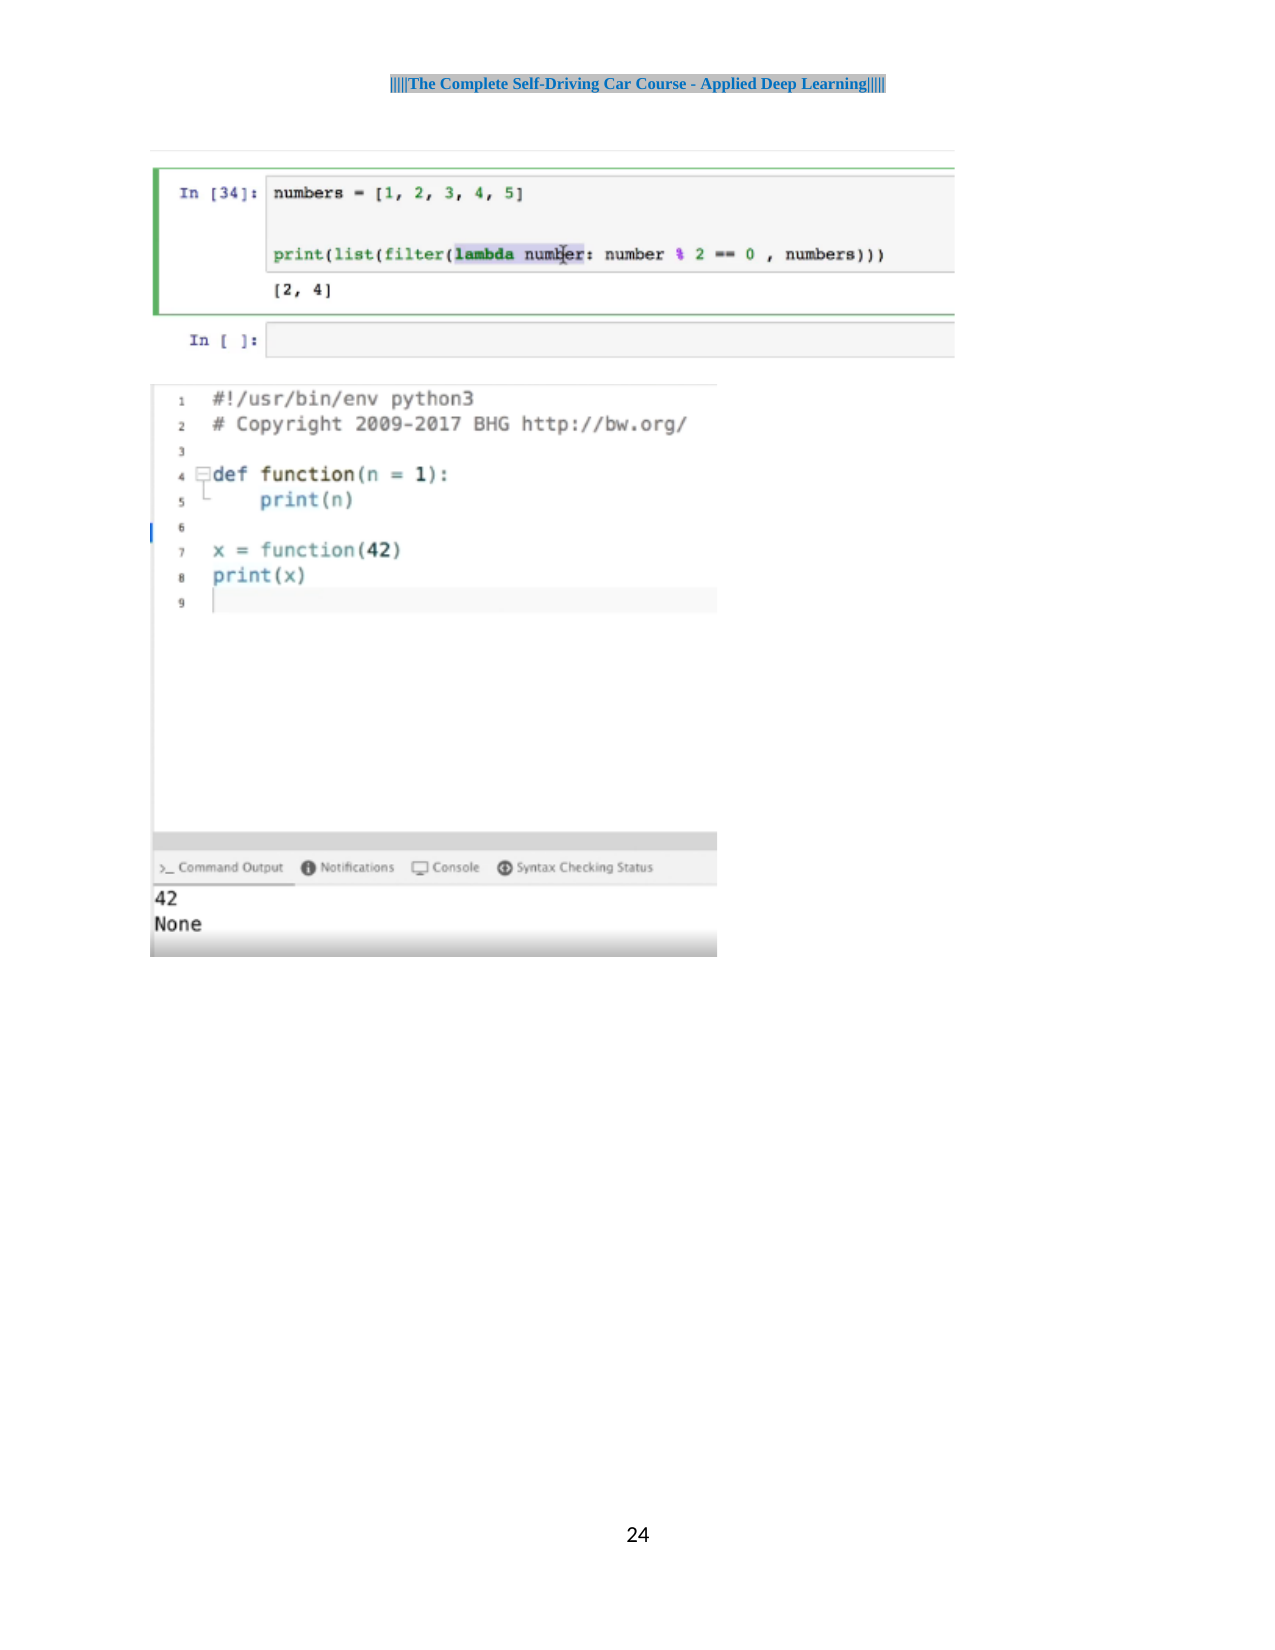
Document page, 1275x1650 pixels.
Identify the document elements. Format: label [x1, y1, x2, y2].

picture [150, 384, 718, 957]
picture [150, 150, 955, 366]
